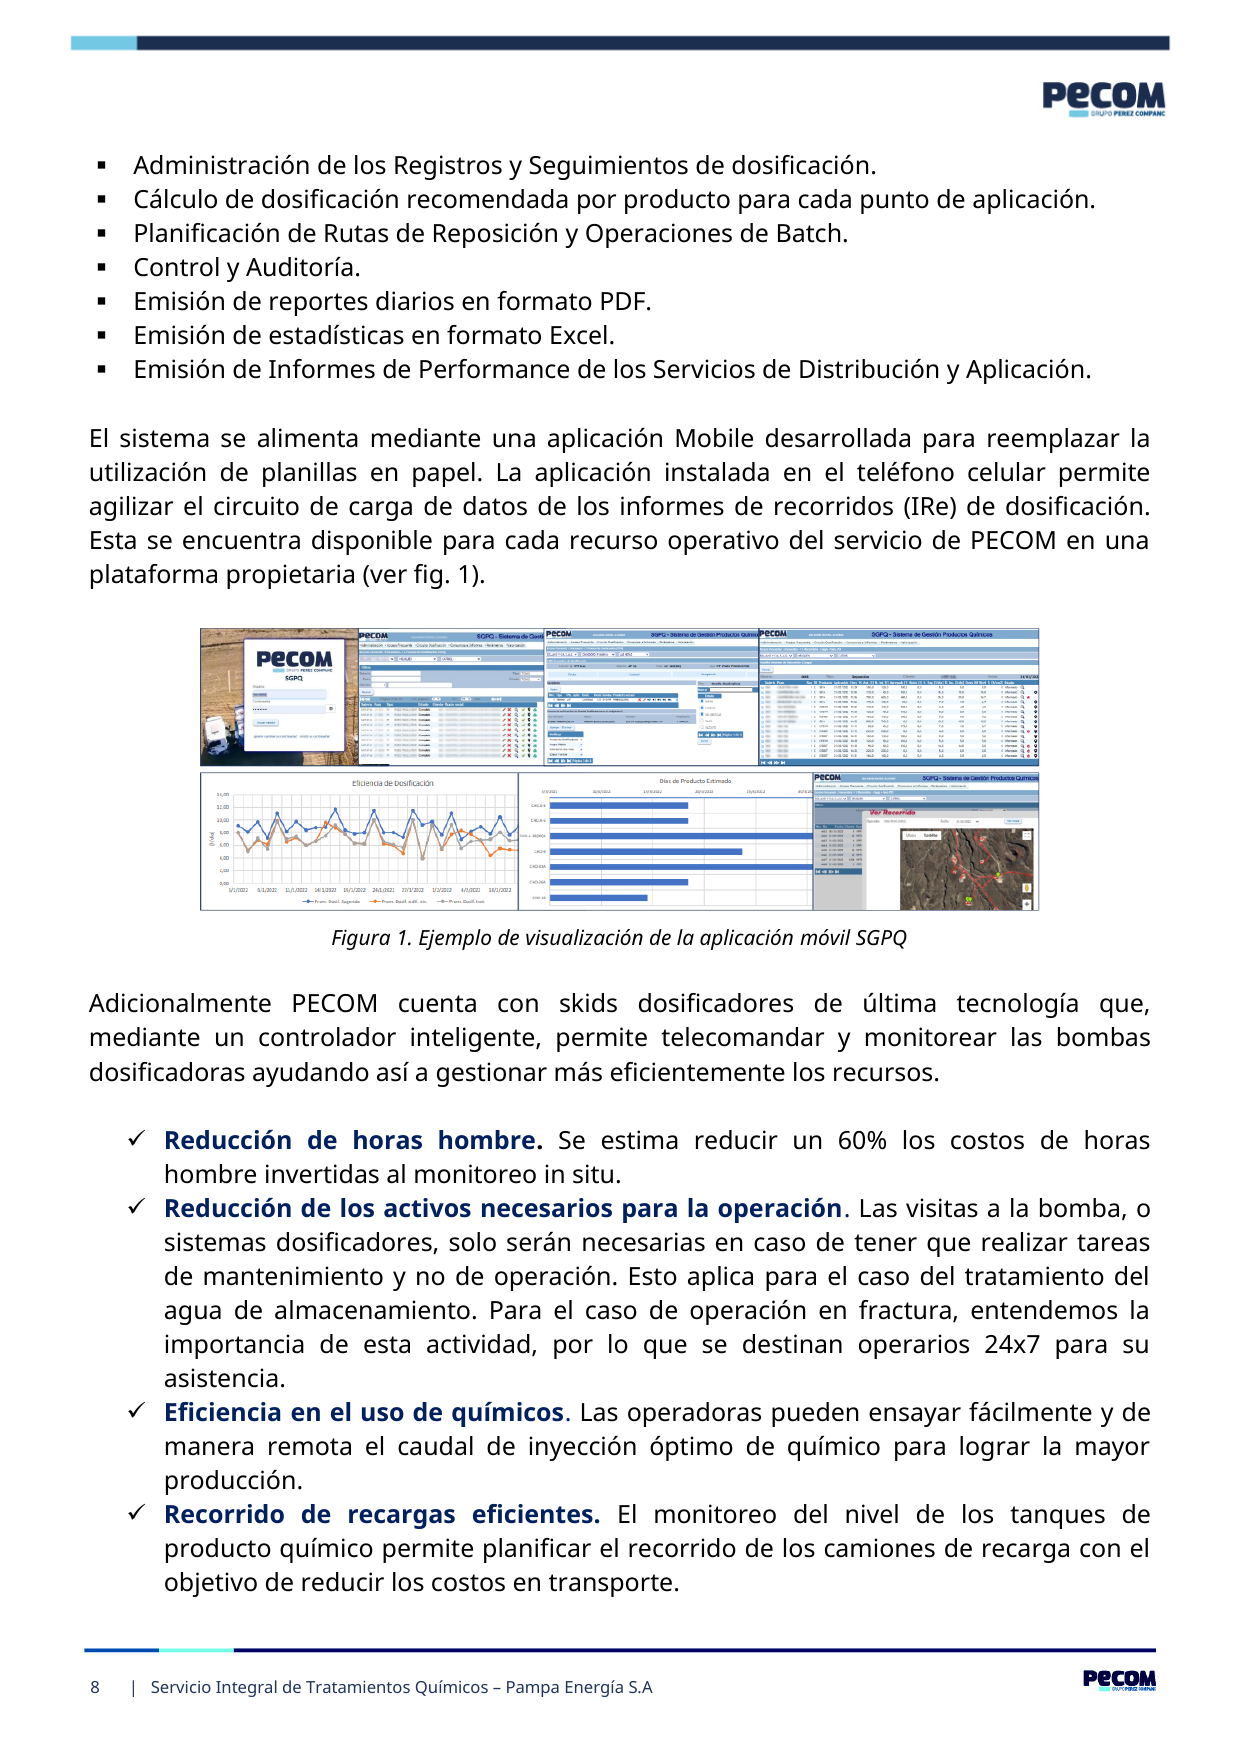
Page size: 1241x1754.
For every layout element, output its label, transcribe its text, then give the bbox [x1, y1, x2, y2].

list Control y Auditoría. [96, 250, 1152, 284]
list Cálculo de dosificación recomendada por producto para cada punto de aplicación. [96, 182, 1152, 216]
text Adicionalmente PECOM cuenta con skids dosificadores de última tecnología que, mediante un controlador inteligente, permite telecomandar y monitorear las bombas dosificadoras ayudando así a gestionar más eficientemente los recursos. [89, 986, 1152, 1088]
list Reducción de los activos necesarios para la operación. Las visitas a la bomba, o sistemas dosificadores, solo serán necesarias en caso de tener que realizar tareas de mantenimiento y no de operación. Esto aplica para el caso del tratamiento del agua de almacenamiento. Para el caso de operación en fractura, entendemos la importancia de esta actividad, por lo que se destinan operarios 24x7 para su asistencia. [126, 1190, 1152, 1395]
text El sistema se alimenta mediante una aplicación Mobile desarrollada para reemplazar la utilización de planillas en papel. La aplicación instalada en el teléfono celular permite agilizar el circuito de carga de datos de los informes de recorridos (IRe) de dosificación. Esta se encuentra disponible para cada recurso operativo del servicio de PECOM en una plataforma propietaria (ver fig. 1). [89, 420, 1152, 591]
list Recorrido de recargas eficientes. El monitoreo del nivel de los tanques de producto químico permite planificar el recorrido de los camiones de recarga con el objetivo de reducir los costos en transporte. [126, 1497, 1152, 1599]
list Administración de los Registros y Seguimientos de dosificación. [96, 148, 1152, 182]
list Emisión de reportes diarios en formato PDF. [96, 284, 1152, 318]
list Emisión de estadísticas en formato Excel. [96, 318, 1152, 352]
list Emisión de Informes de Performance de los Servicios de Distribución y Aplicación. [96, 352, 1152, 386]
list Planificación de Rutas de Reposición y Operaciones de Batch. [96, 216, 1152, 250]
text Figura 1. Ejemplo de visualización de la aplicación móvil SGPQ [89, 923, 1152, 952]
picture [0, 0, 1240, 1741]
list Reducción de horas hombre. Se estima reducir un 60% los costos de horas hombre invertidas al monitoreo in situ. [126, 1122, 1152, 1190]
list Eficiencia en el uso de químicos. Las operadoras pueden ensayar fácilmente y de manera remota el caudal de inyección óptimo de químico para lograr la mayor producción. [126, 1395, 1152, 1497]
